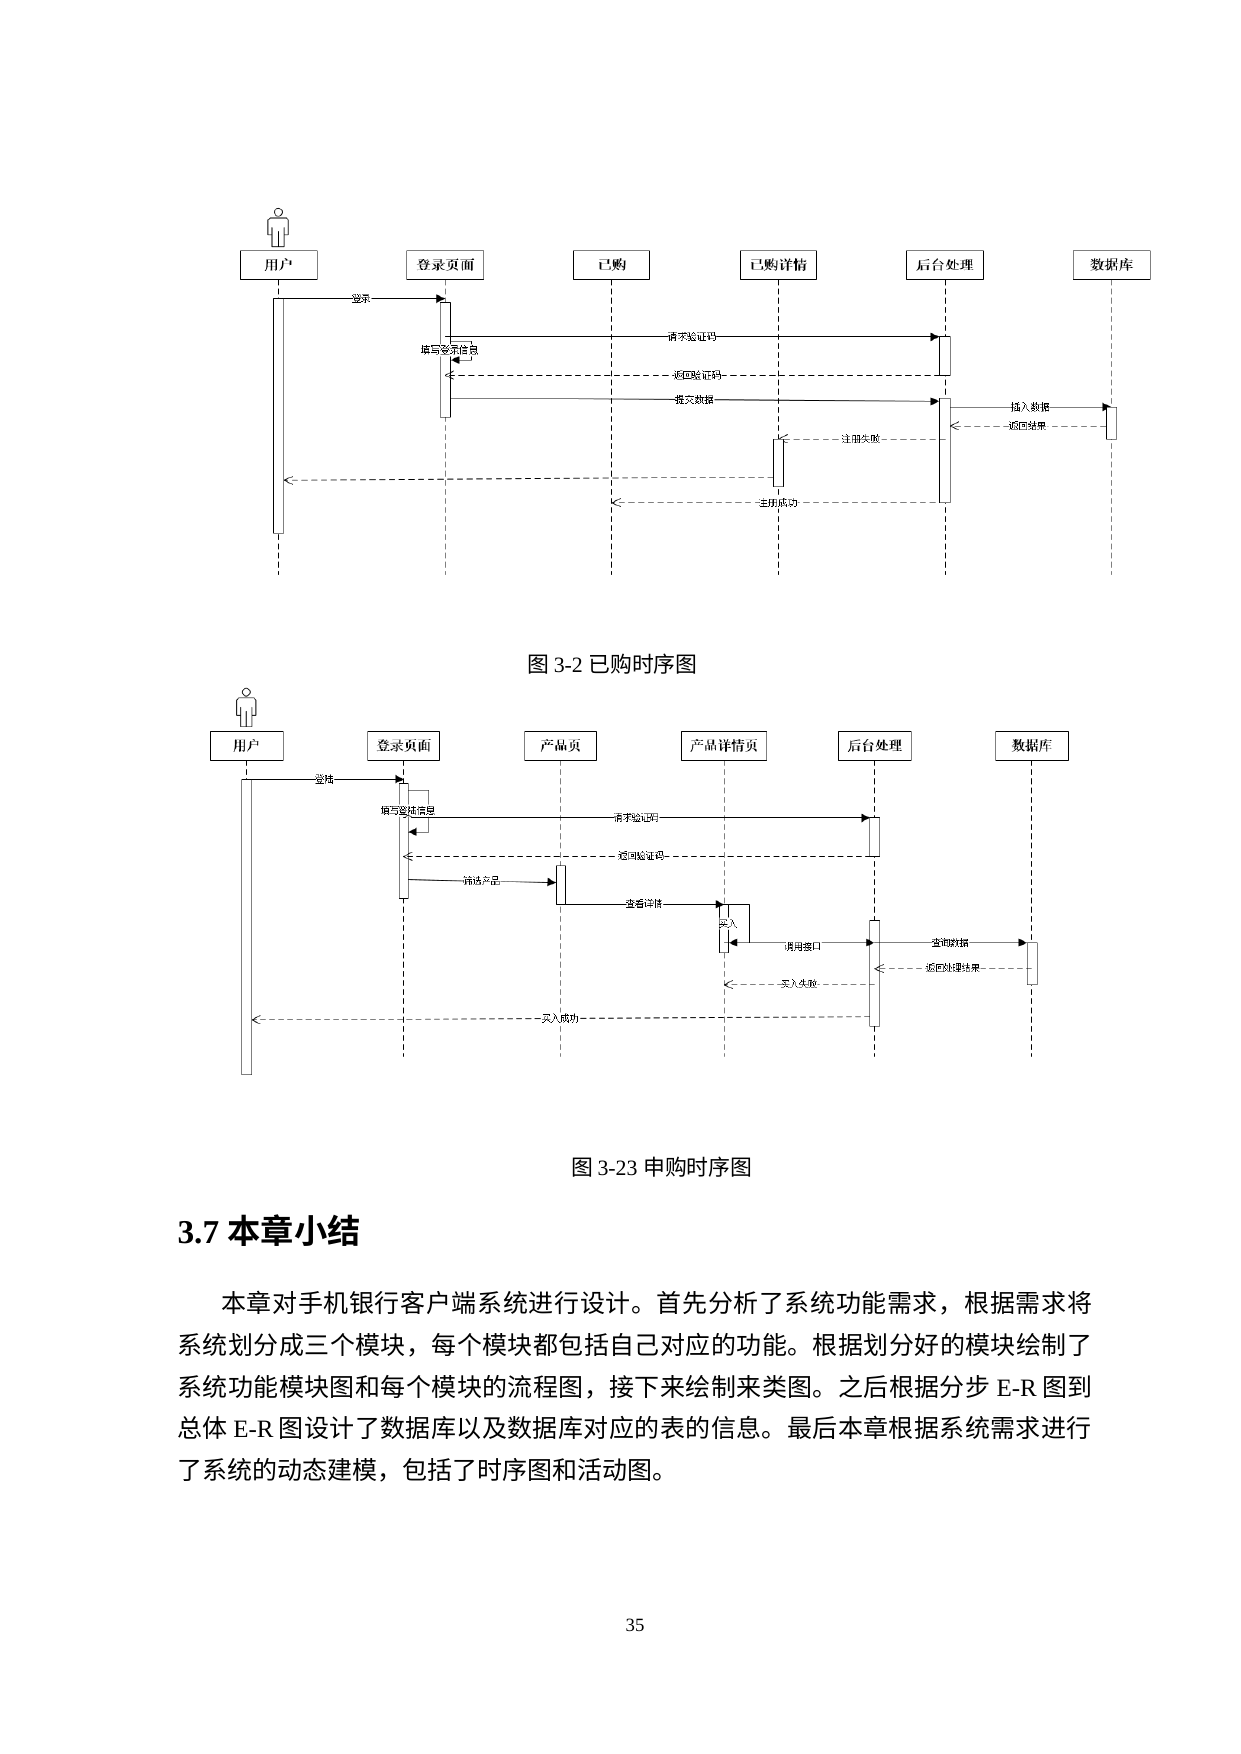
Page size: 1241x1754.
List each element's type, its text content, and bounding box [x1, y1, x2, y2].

list 图3-2 已购时序图 [483, 639, 1092, 681]
list 图3-23 申购时序图 [527, 1142, 1092, 1183]
picture [177, 681, 1092, 1091]
picture [221, 195, 1201, 584]
list 本章对手机银行客户端系统进行设计。首先分析了系统功能需求，根据需求将系统划分成三个模块，每个模块都包括自己对应的功能。根据划分好的模块绘制了系统功能模块图和每个模块的流程图，接下来绘制来类图。之后根据分步E-R图到总体E-R图设计了数据库以及数据库对应的表的信息。最后本章根据系统需求进行了系统的动态建模，包括了时序图和活动图。 [177, 1279, 1092, 1488]
text 3.7 本章小结 [177, 1211, 1092, 1252]
